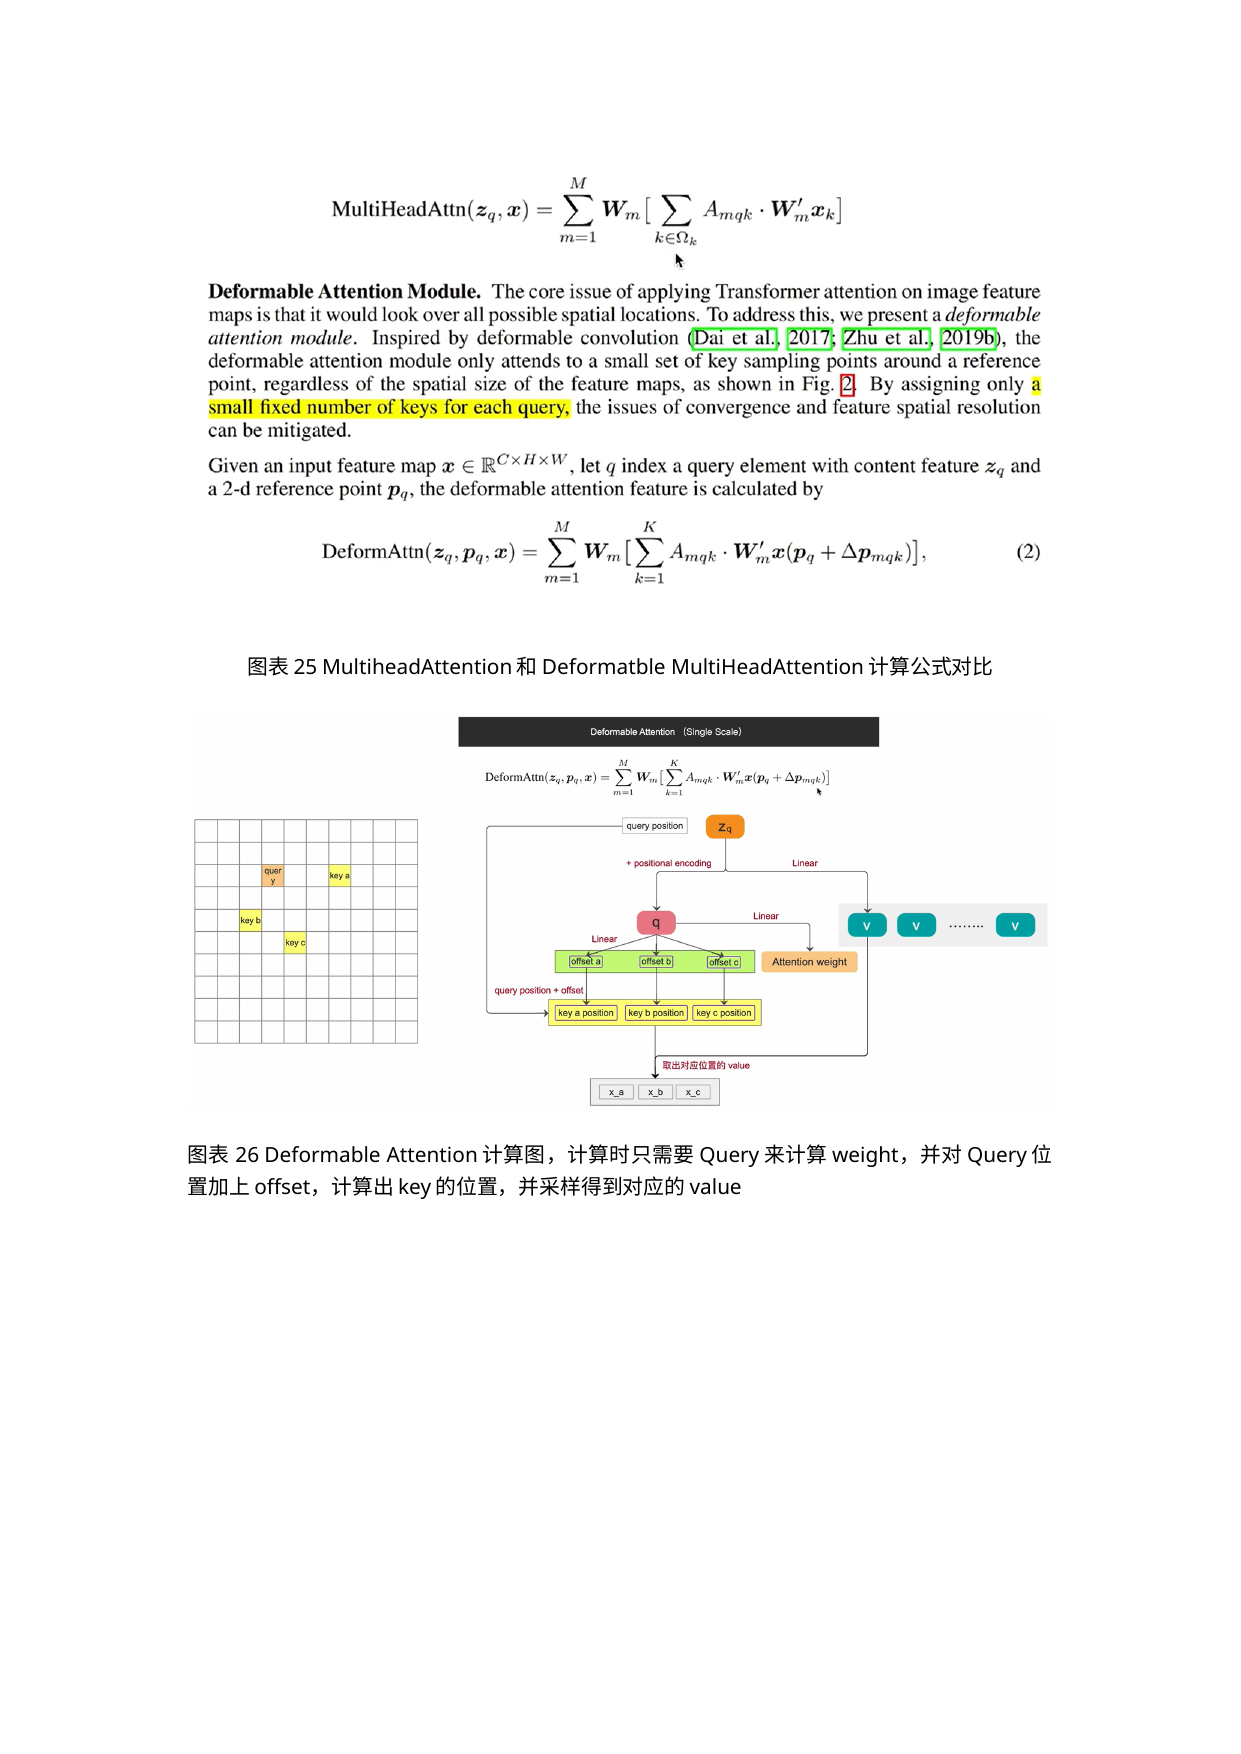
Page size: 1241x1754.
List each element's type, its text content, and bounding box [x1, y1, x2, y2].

text 图表 26 Deformable Attention计算图，计算时只需要Query来计算weight，并对Query位置加上offset，计算出key的位置，并采样得到对应的value [187, 1137, 1053, 1202]
text 图表 25 MultiheadAttention和Deformatble MultiHeadAttention计算公式对比 [187, 649, 1053, 682]
picture [187, 162, 1053, 594]
picture [187, 714, 1053, 1111]
